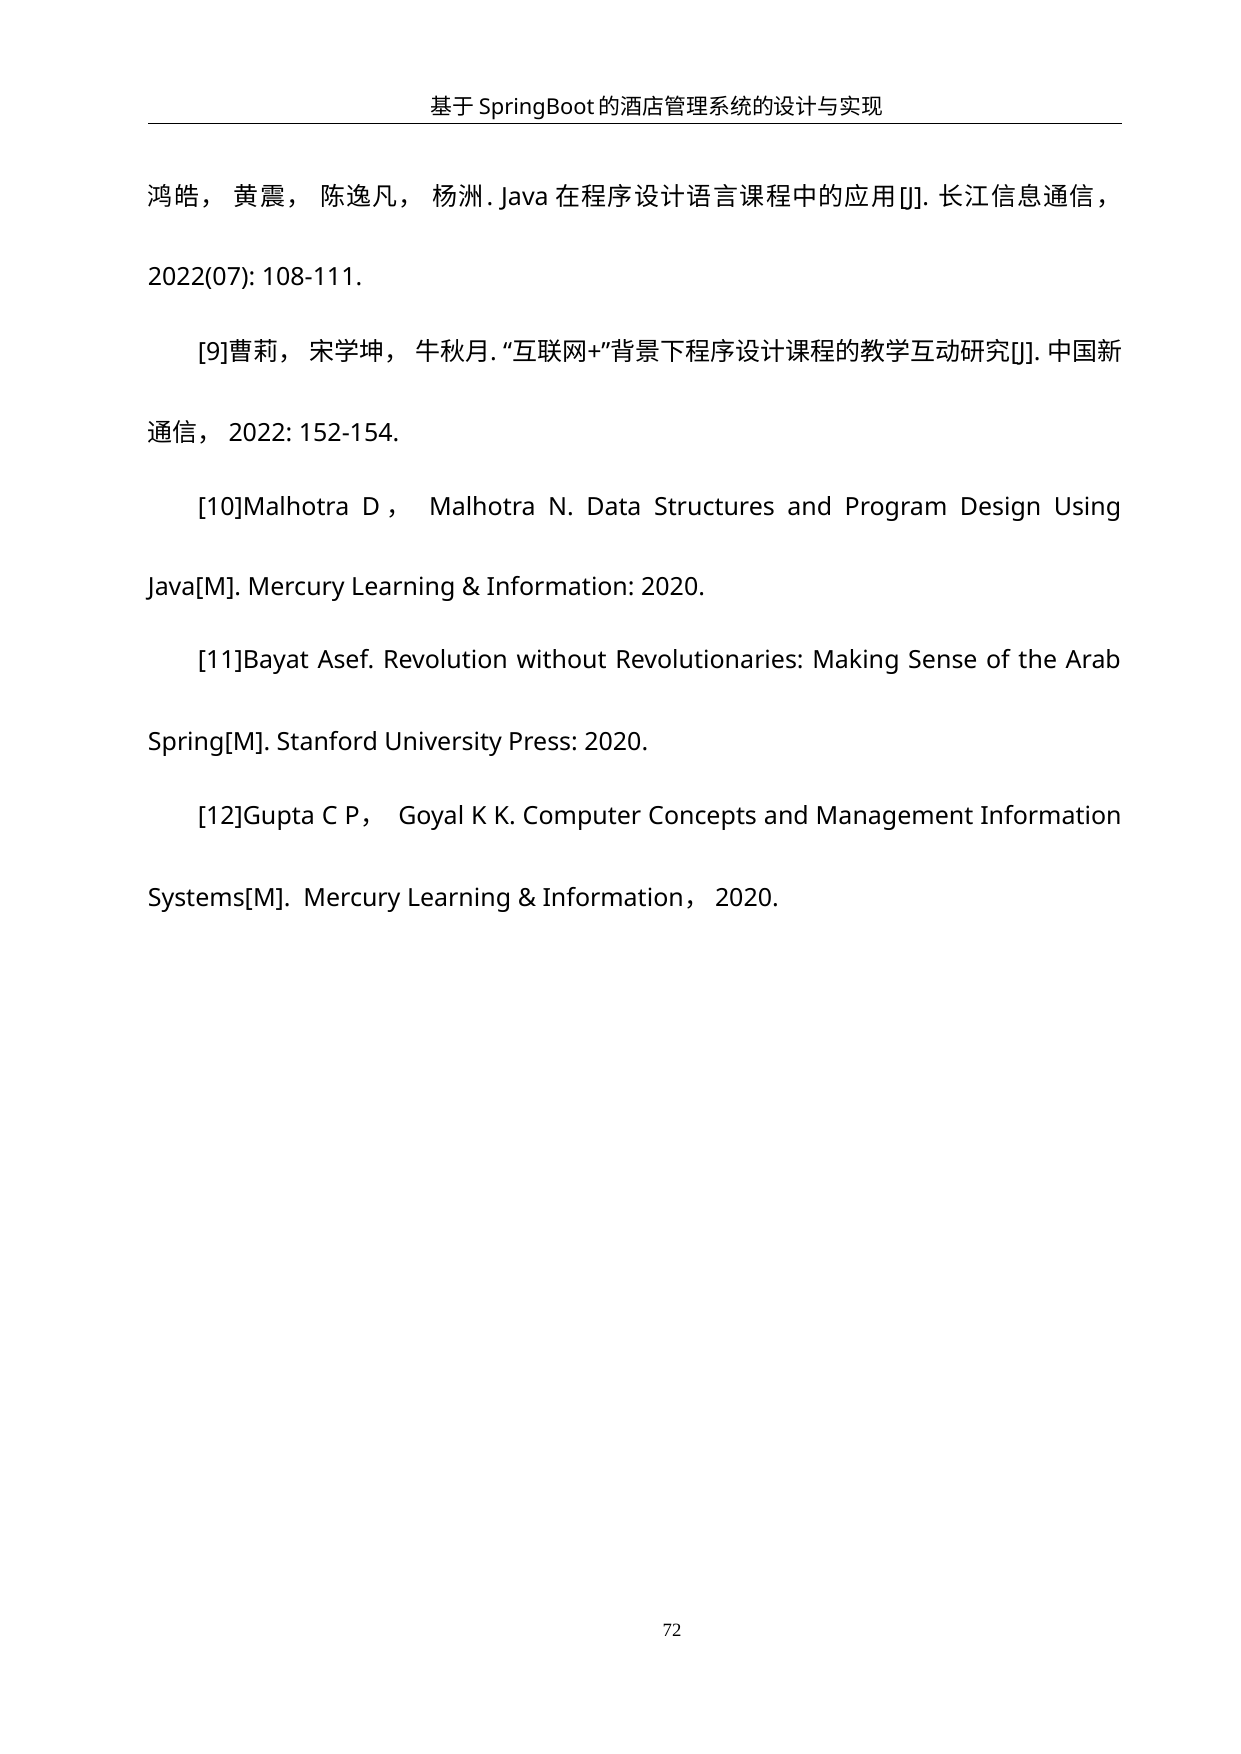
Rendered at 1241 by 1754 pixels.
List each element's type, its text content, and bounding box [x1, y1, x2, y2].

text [148, 162, 1122, 308]
text [11]Bayat Asef. Revolution without Revolutionaries: Making Sense of the Arab Spring[M]. Stanford University Press: 2020. [148, 627, 1122, 773]
text [12]Gupta C P， Goyal K K. Computer Concepts and Management Information Systems[M]. Mercury Learning & Information， 2020. [148, 781, 1122, 928]
text [9]曹莉， 宋学坤， 牛秋月. “互联网+”背景下程序设计课程的教学互动研究[J]. 中国新通信， 2022: 152-154. [148, 317, 1122, 463]
text [10]Malhotra D， Malhotra N. Data Structures and Program Design Using Java[M]. Mercury Learning & Information: 2020. [148, 472, 1122, 618]
